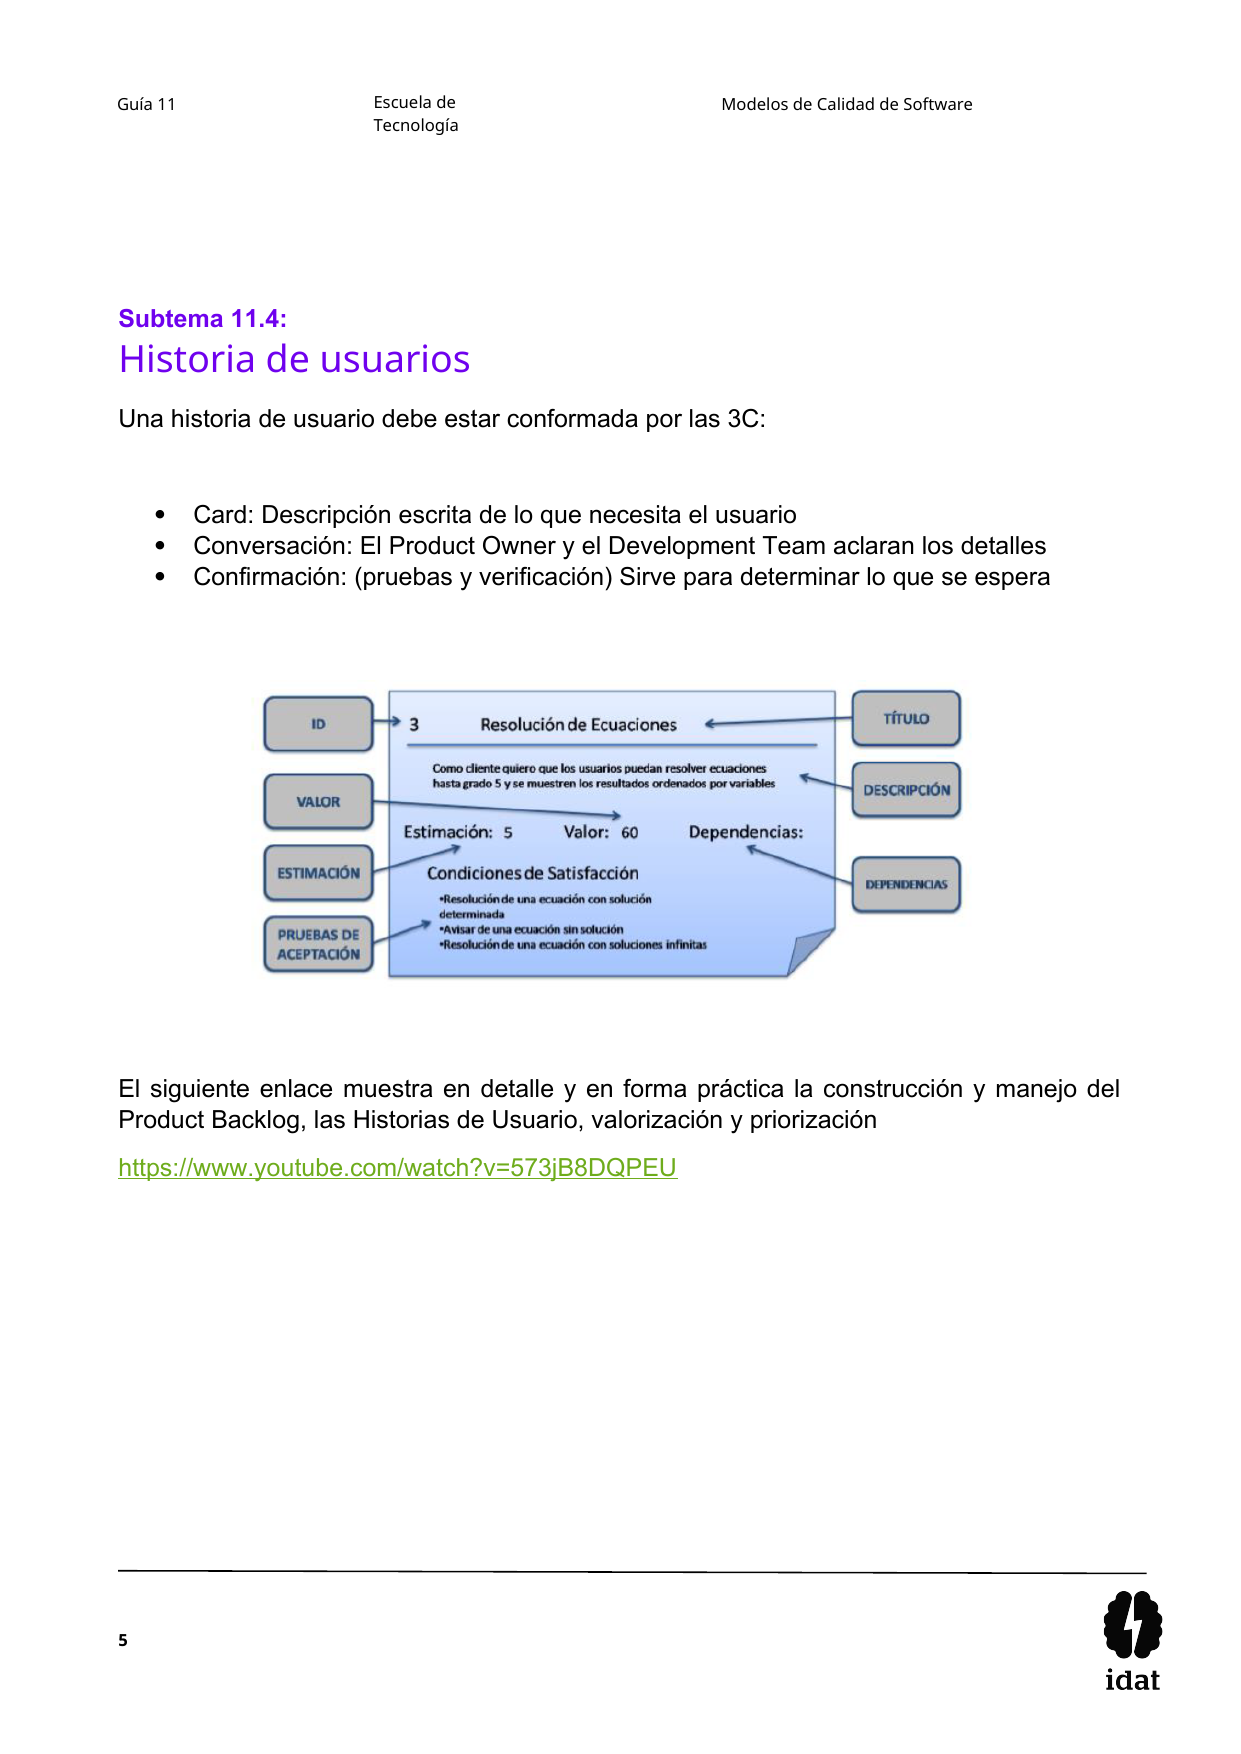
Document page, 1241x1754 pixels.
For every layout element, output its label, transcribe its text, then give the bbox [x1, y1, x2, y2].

text Historia de usuarios [118, 332, 1122, 383]
list Confirmación: (pruebas y verificación) Sirve para determinar lo que se espera [156, 562, 1122, 591]
picture [251, 657, 989, 1008]
text El siguiente enlace muestra en detalle y en forma práctica la construcción y manejo del Product Backlog, las Historias de Usuario, valorización y priorización [118, 1074, 1122, 1134]
text Subtema 11.4: [118, 304, 1122, 332]
text https://www.youtube.com/watch?v=573jB8DQPEU [118, 1153, 1122, 1181]
list Card: Descripción escrita de lo que necesita el usuario [156, 500, 1122, 528]
picture [1103, 1591, 1163, 1690]
list Conversación: El Product Owner y el Development Team aclaran los detalles [156, 531, 1122, 560]
text Una historia de usuario debe estar conformada por las 3C: [118, 404, 1122, 433]
